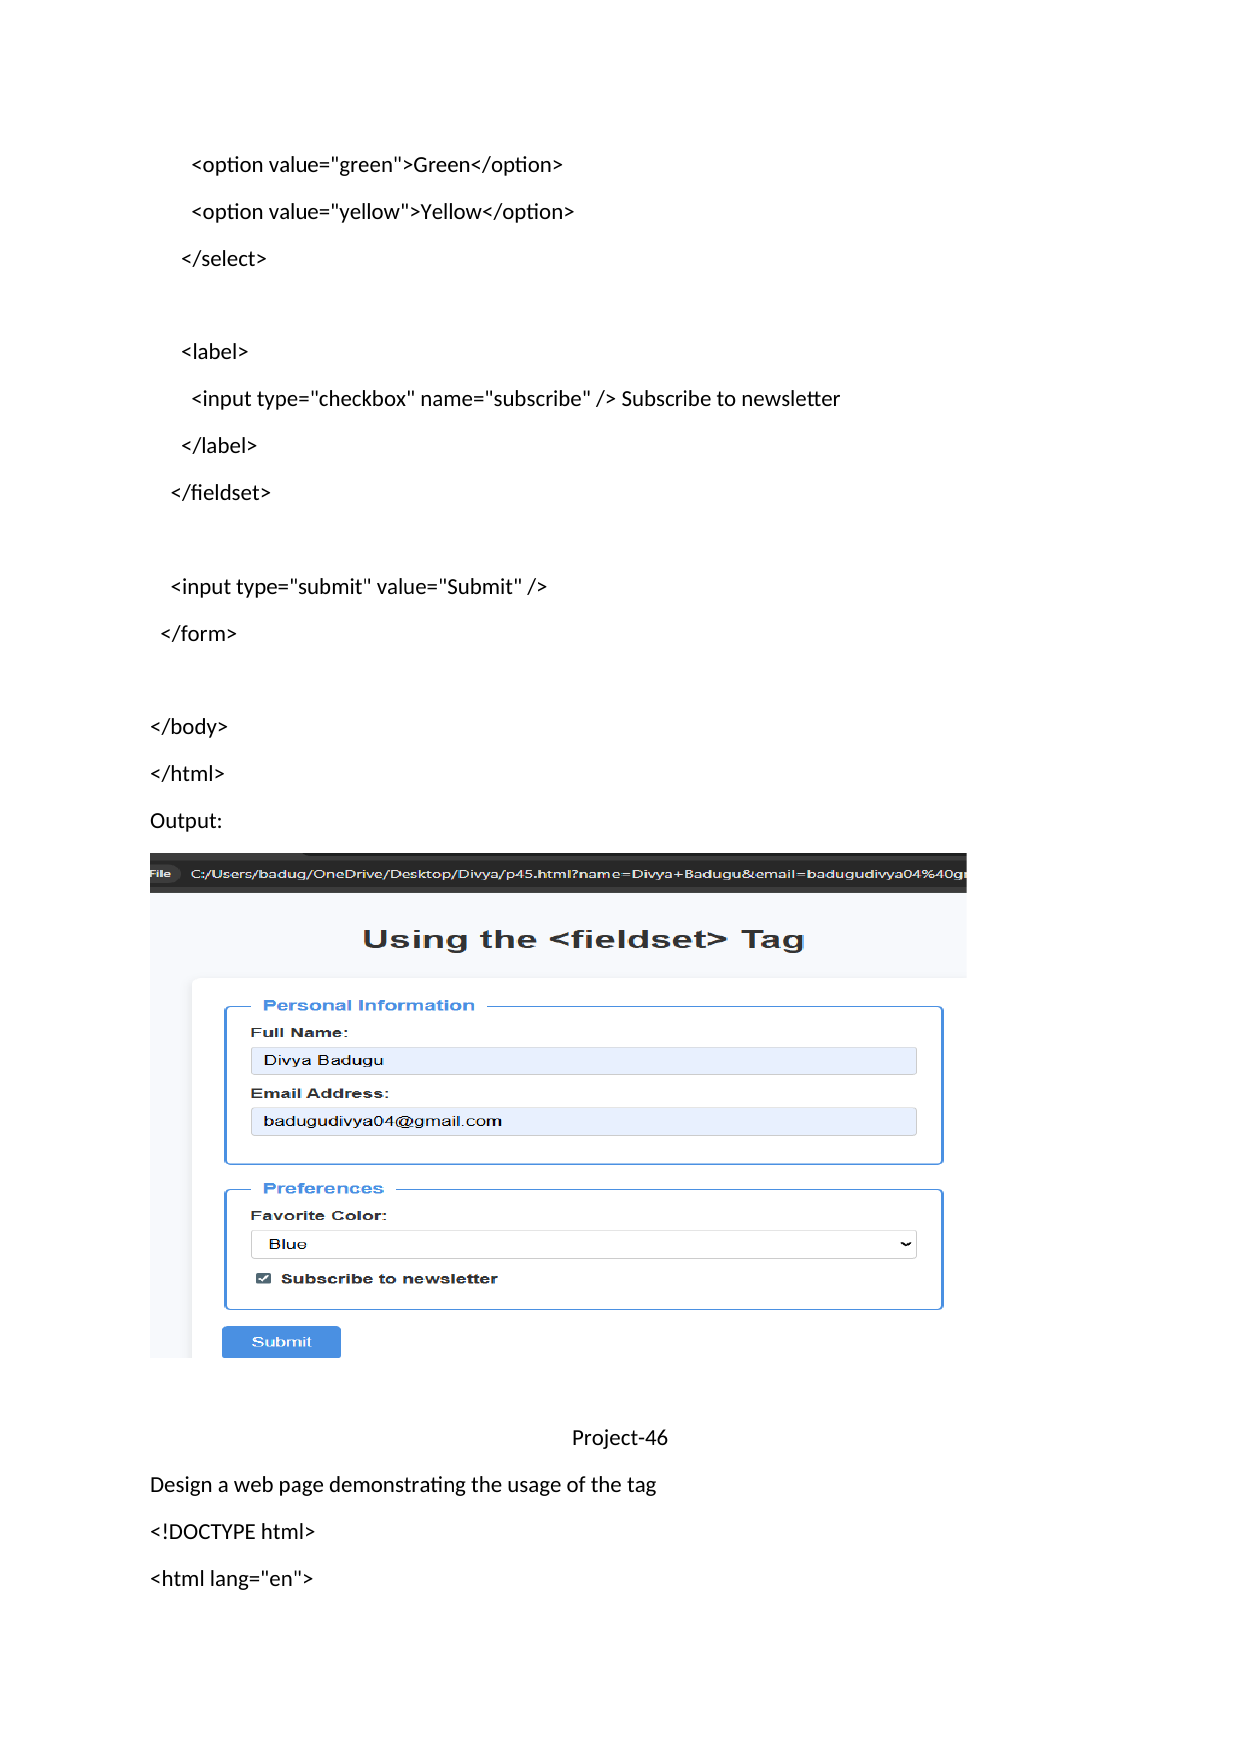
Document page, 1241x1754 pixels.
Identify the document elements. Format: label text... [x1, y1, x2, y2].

text Design a web page demonstrating the usage of the tag [150, 1470, 1090, 1498]
text </form> [150, 619, 1090, 647]
text <option value="green">Green</option> [150, 150, 1090, 178]
text <option value="yellow">Yellow</option> [150, 197, 1090, 225]
text Output: [150, 806, 1090, 834]
text </select> [150, 244, 1090, 272]
picture [150, 853, 967, 1358]
text </label> [150, 431, 1090, 459]
text <input type="checkbox" name="subscribe" /> Subscribe to newsletter [150, 384, 1090, 412]
text <input type="submit" value="Submit" /> [150, 572, 1090, 600]
text Project-46 [150, 1423, 1090, 1452]
text <label> [150, 337, 1090, 366]
text </fieldset> [150, 478, 1090, 506]
text <html lang="en"> [150, 1564, 1090, 1592]
text </html> [150, 759, 1090, 787]
text </body> [150, 712, 1090, 741]
text <!DOCTYPE html> [150, 1517, 1090, 1545]
